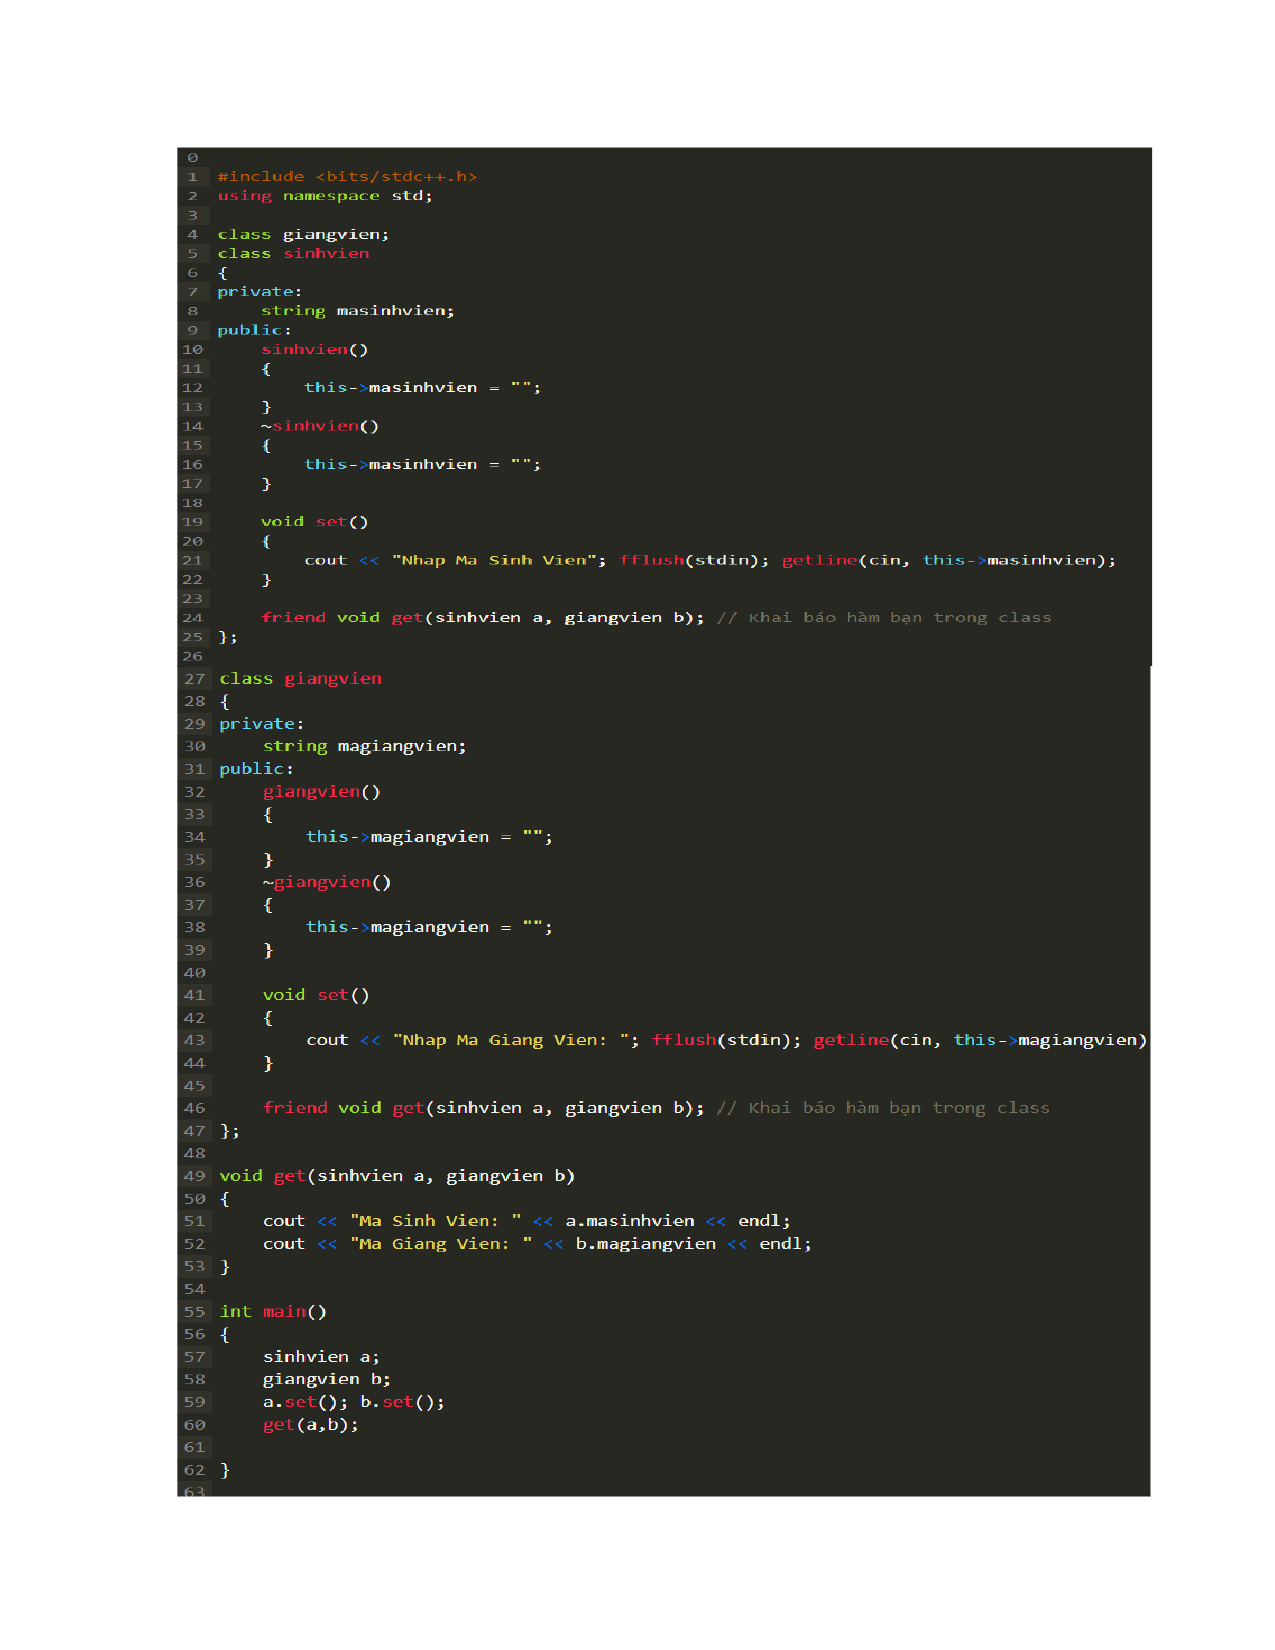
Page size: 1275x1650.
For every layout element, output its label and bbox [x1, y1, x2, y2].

picture [177, 147, 1153, 1497]
